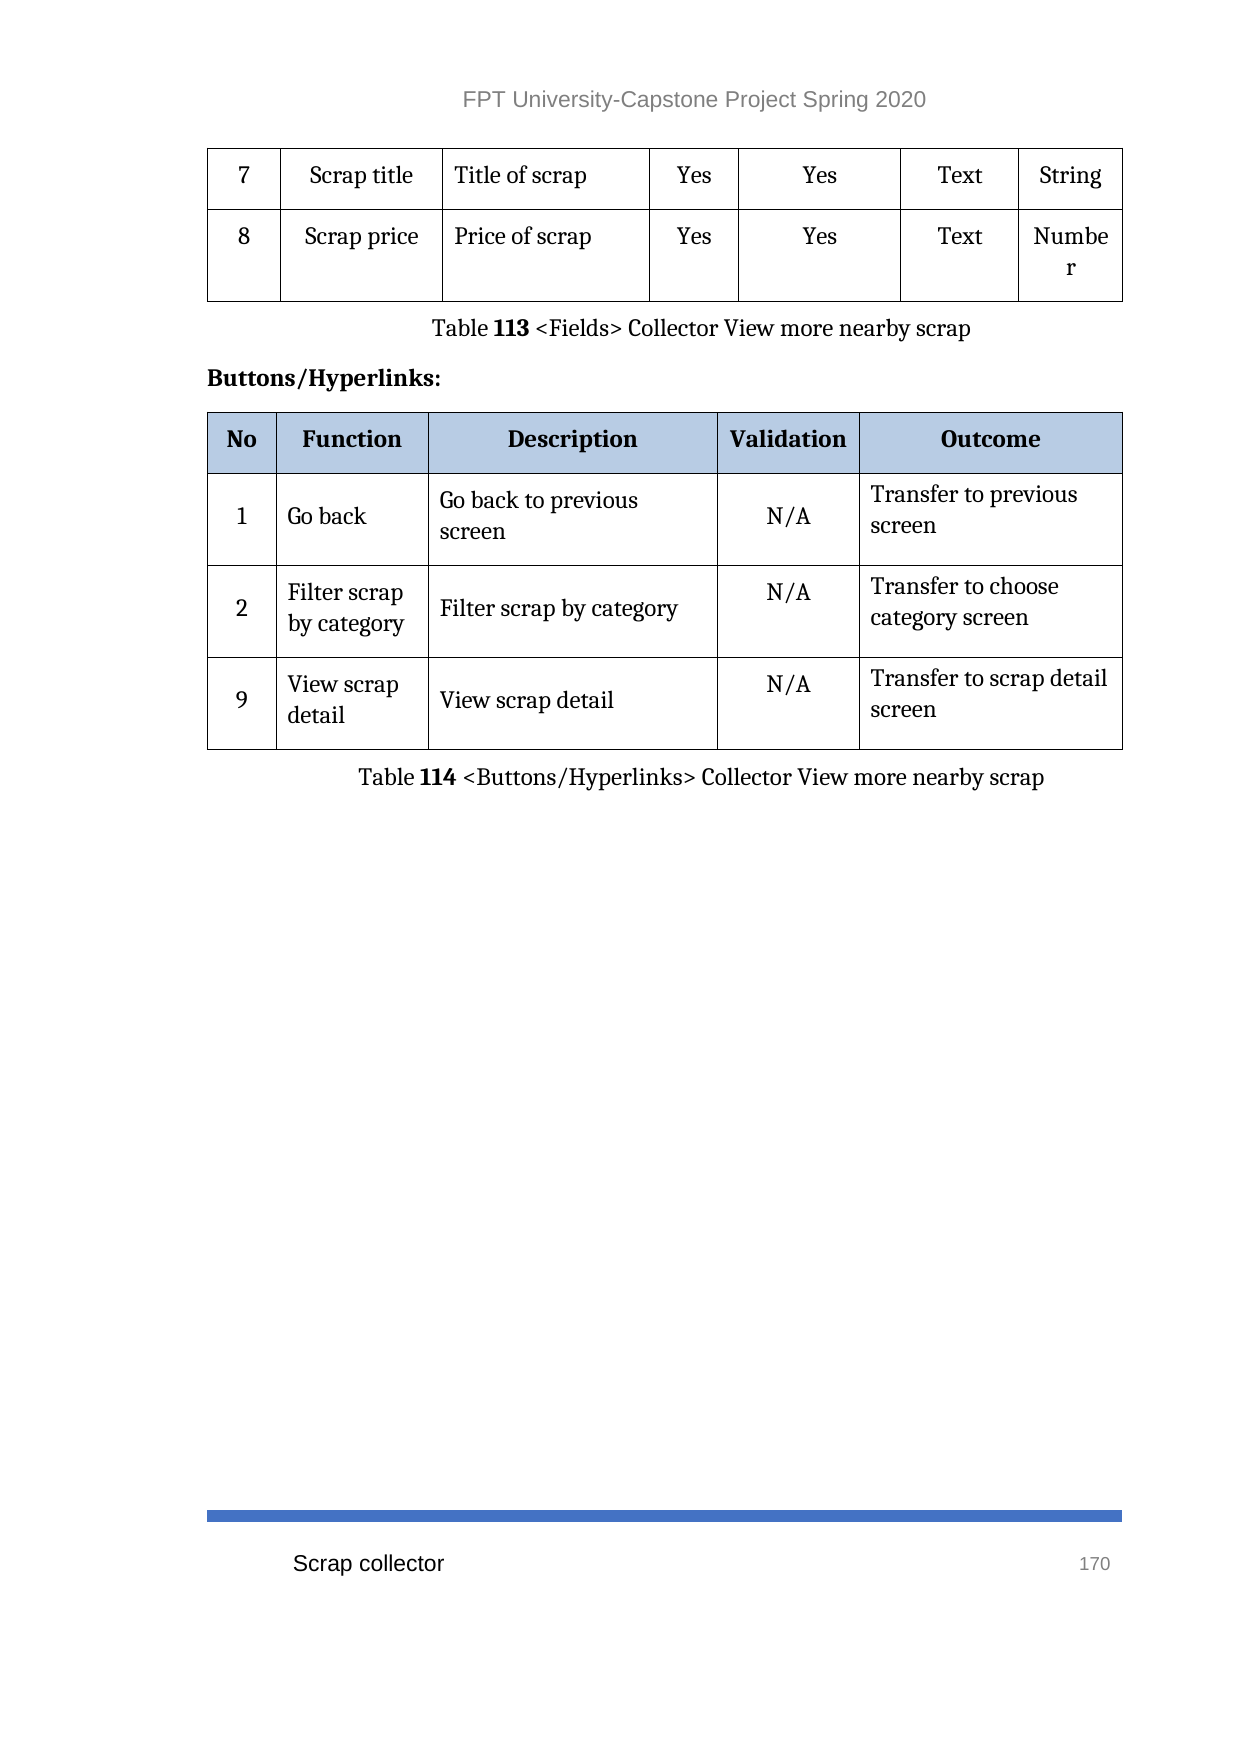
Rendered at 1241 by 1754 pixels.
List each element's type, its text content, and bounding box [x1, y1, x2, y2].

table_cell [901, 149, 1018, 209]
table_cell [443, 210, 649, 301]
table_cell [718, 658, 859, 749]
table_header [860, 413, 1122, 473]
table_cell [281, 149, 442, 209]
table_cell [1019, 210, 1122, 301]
text Table 113 <Fields> Collector View more nearby scrap [207, 314, 1122, 343]
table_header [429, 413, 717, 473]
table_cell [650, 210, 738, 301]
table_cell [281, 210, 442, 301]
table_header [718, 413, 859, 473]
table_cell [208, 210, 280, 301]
text Table 114 <Buttons/Hyperlinks> Collector View more nearby scrap [207, 762, 1122, 791]
text Buttons/Hyperlinks: [207, 364, 1122, 393]
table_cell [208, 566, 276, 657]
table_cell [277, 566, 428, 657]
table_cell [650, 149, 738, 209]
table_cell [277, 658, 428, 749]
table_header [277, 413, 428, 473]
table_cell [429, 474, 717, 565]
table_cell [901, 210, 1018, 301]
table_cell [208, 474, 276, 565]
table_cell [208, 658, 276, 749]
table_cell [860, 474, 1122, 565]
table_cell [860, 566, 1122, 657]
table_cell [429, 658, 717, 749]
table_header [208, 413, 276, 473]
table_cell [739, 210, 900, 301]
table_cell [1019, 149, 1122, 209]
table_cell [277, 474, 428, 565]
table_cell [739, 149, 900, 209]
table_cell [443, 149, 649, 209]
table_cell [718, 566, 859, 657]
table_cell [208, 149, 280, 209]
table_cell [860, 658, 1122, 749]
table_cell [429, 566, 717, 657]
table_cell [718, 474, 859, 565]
